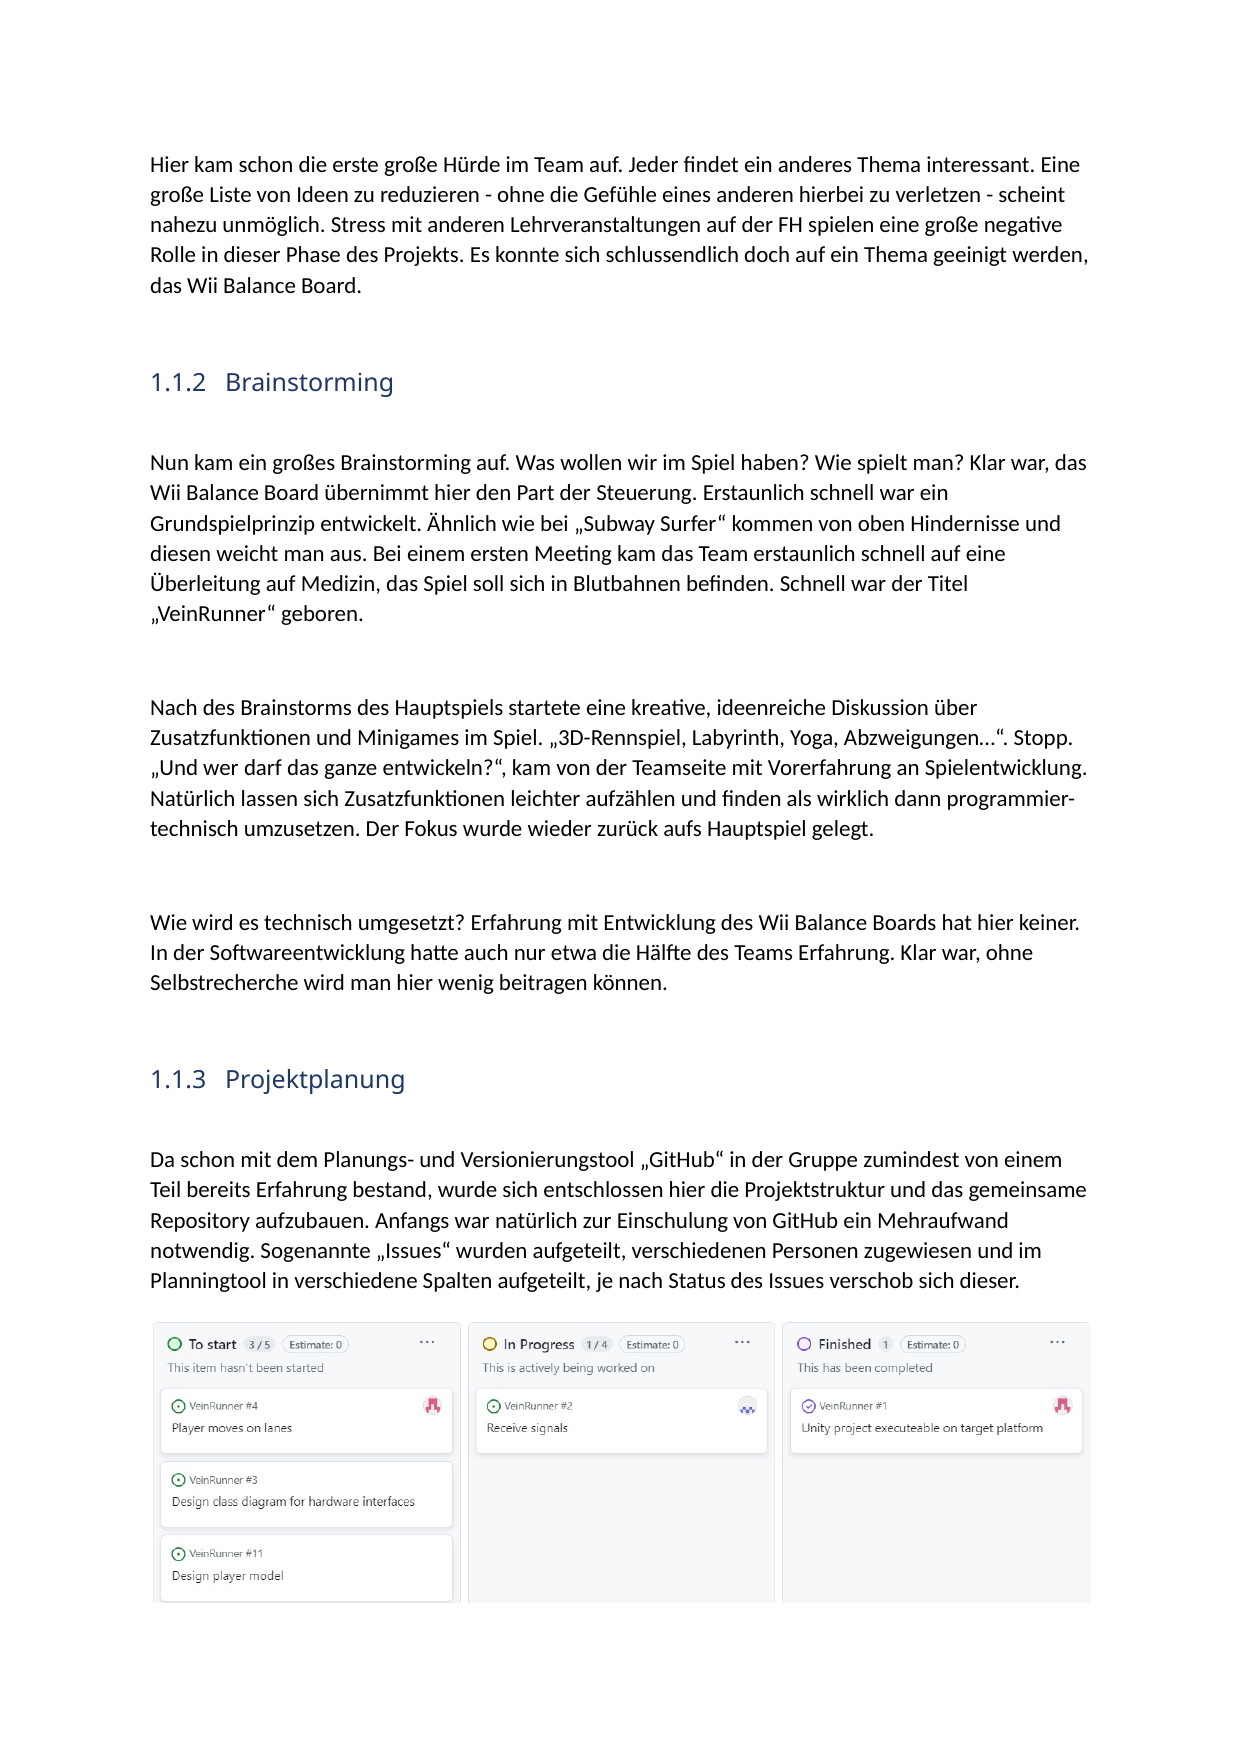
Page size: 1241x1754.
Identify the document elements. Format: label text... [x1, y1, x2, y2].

subtitle Brainstorming [150, 364, 1090, 399]
text Nach des Brainstorms des Hauptspiels startete eine kreative, ideenreiche Diskussion über Zusatzfunktionen und Minigames im Spiel. „3D-Rennspiel, Labyrinth, Yoga, Abzweigungen…“. Stopp. „Und wer darf das ganze entwickeln?“, kam von der Teamseite mit Vorerfahrung an Spielentwicklung. Natürlich lassen sich Zusatzfunktionen leichter aufzählen und finden als wirklich dann programmier-technisch umzusetzen. Der Fokus wurde wieder zurück aufs Hauptspiel gelegt. [150, 693, 1090, 842]
text Wie wird es technisch umgesetzt? Erfahrung mit Entwicklung des Wii Balance Boards hat hier keiner. In der Softwareentwicklung hatte auch nur etwa die Hälfte des Teams Erfahrung. Klar war, ohne Selbstrecherche wird man hier wenig beitragen können. [150, 908, 1090, 996]
picture [150, 1313, 1090, 1603]
text Da schon mit dem Planungs- und Versionierungstool „GitHub“ in der Gruppe zumindest von einem Teil bereits Erfahrung bestand, wurde sich entschlossen hier die Projektstruktur und das gemeinsame Repository aufzubauen. Anfangs war natürlich zur Einschulung von GitHub ein Mehraufwand notwendig. Sogenannte „Issues“ wurden aufgeteilt, verschiedenen Personen zugewiesen und im Planningtool in verschiedene Spalten aufgeteilt, je nach Status des Issues verschob sich dieser. [150, 1145, 1090, 1294]
subtitle Projektplanung [150, 1062, 1090, 1096]
text Hier kam schon die erste große Hürde im Team auf. Jeder findet ein anderes Thema interessant. Eine große Liste von Ideen zu reduzieren - ohne die Gefühle eines anderen hierbei zu verletzen - scheint nahezu unmöglich. Stress mit anderen Lehrveranstaltungen auf der FH spielen eine große negative Rolle in dieser Phase des Projekts. Es konnte sich schlussendlich doch auf ein Thema geeinigt werden, das Wii Balance Board. [150, 150, 1090, 299]
text Nun kam ein großes Brainstorming auf. Was wollen wir im Spiel haben? Wie spielt man? Klar war, das Wii Balance Board übernimmt hier den Part der Steuerung. Erstaunlich schnell war ein Grundspielprinzip entwickelt. Ähnlich wie bei „Subway Surfer“ kommen von oben Hindernisse und diesen weicht man aus. Bei einem ersten Meeting kam das Team erstaunlich schnell auf eine Überleitung auf Medizin, das Spiel soll sich in Blutbahnen befinden. Schnell war der Titel „VeinRunner“ geboren. [150, 448, 1090, 627]
